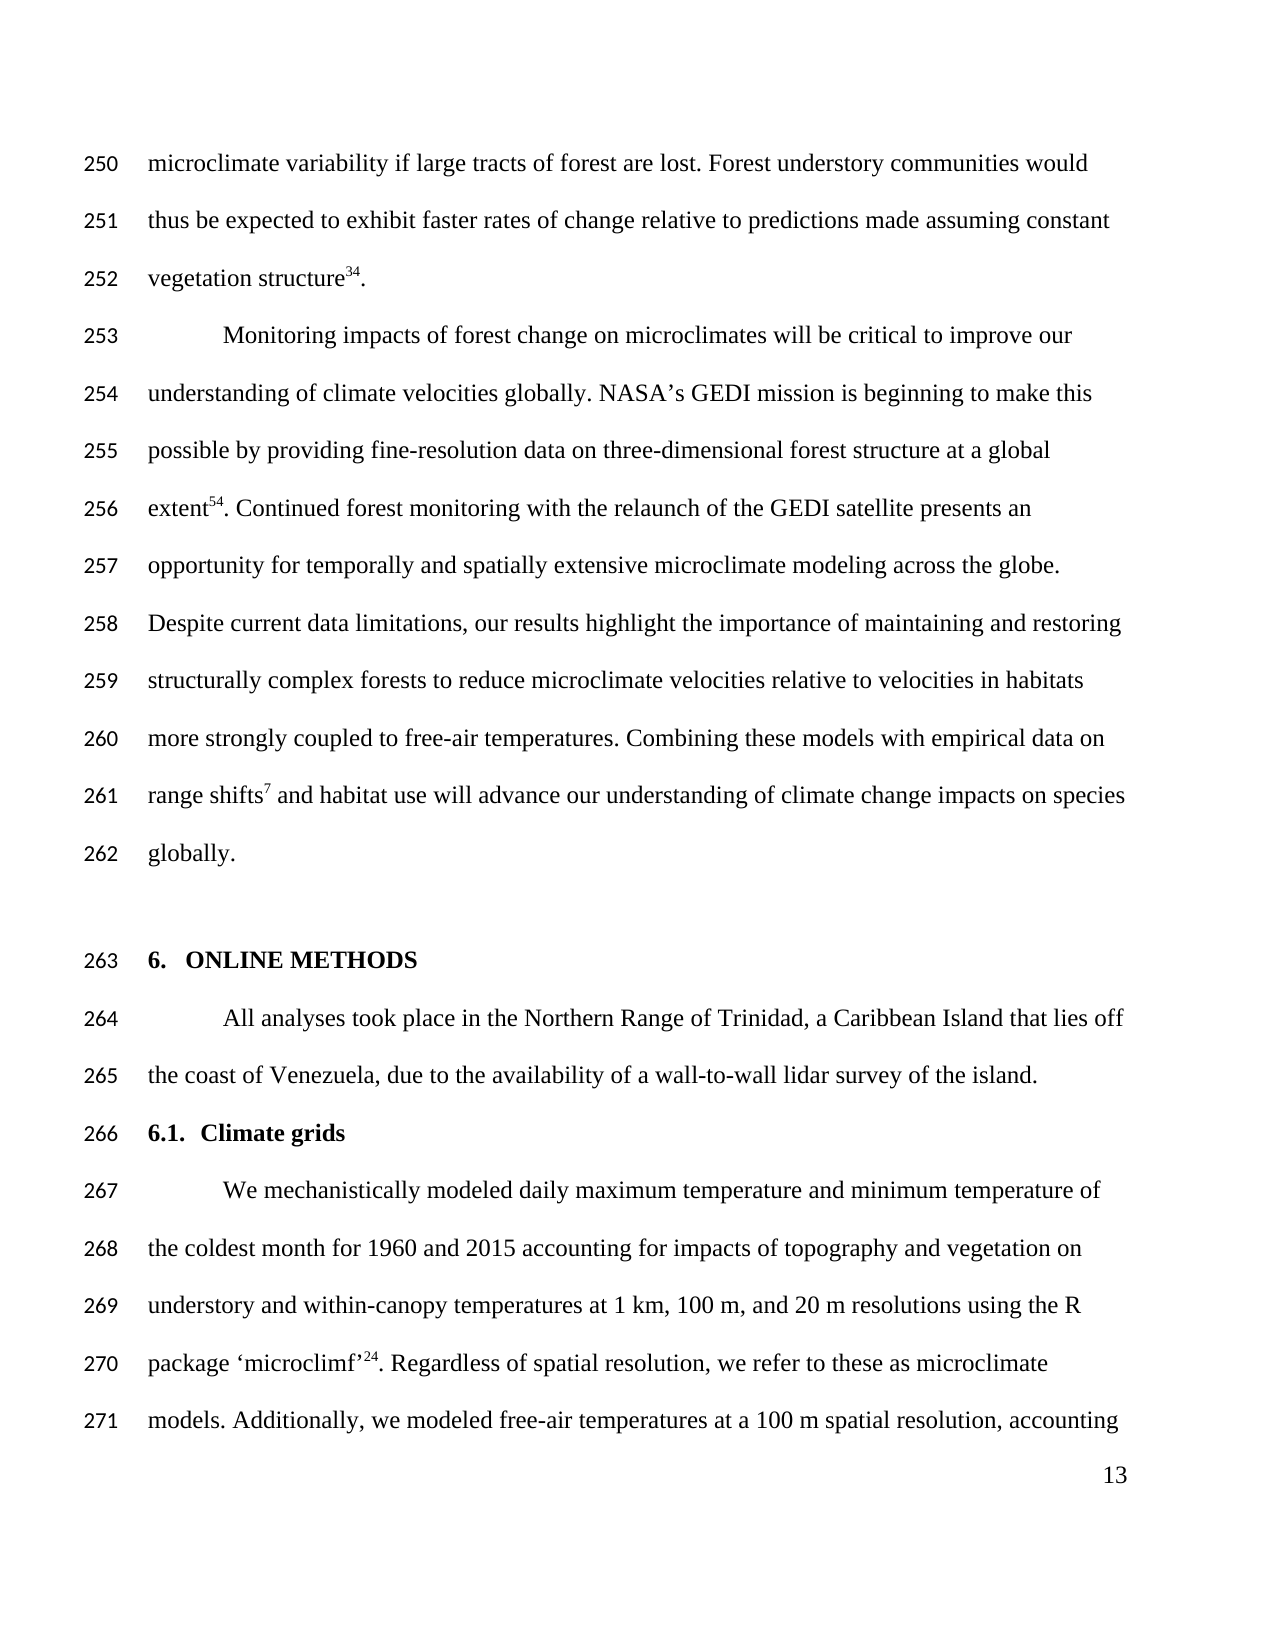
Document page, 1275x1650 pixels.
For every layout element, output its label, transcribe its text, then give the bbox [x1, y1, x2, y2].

text Monitoring impacts of forest change on microclimates will be critical to improve our understanding of climate velocities globally. NASA’s GEDI mission is beginning to make this possible by providing fine-resolution data on three-dimensional forest structure at a global extent54. Continued forest monitoring with the relaunch of the GEDI satellite presents an opportunity for temporally and spatially extensive microclimate modeling across the globe. Despite current data limitations, our results highlight the importance of maintaining and restoring structurally complex forests to reduce microclimate velocities relative to velocities in habitats more strongly coupled to free-air temperatures. Combining these models with empirical data on range shifts7 and habitat use will advance our understanding of climate change impacts on species globally. [148, 320, 1127, 866]
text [148, 1175, 1127, 1434]
text All analyses took place in the Northern Range of Trinidad, a Caribbean Island that lies off the coast of Venezuela, due to the availability of a wall-to-wall lidar survey of the island. [148, 1003, 1127, 1089]
subtitle Online Methods [148, 945, 1127, 974]
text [148, 148, 1127, 291]
subtitle Climate grids [148, 1118, 1127, 1146]
